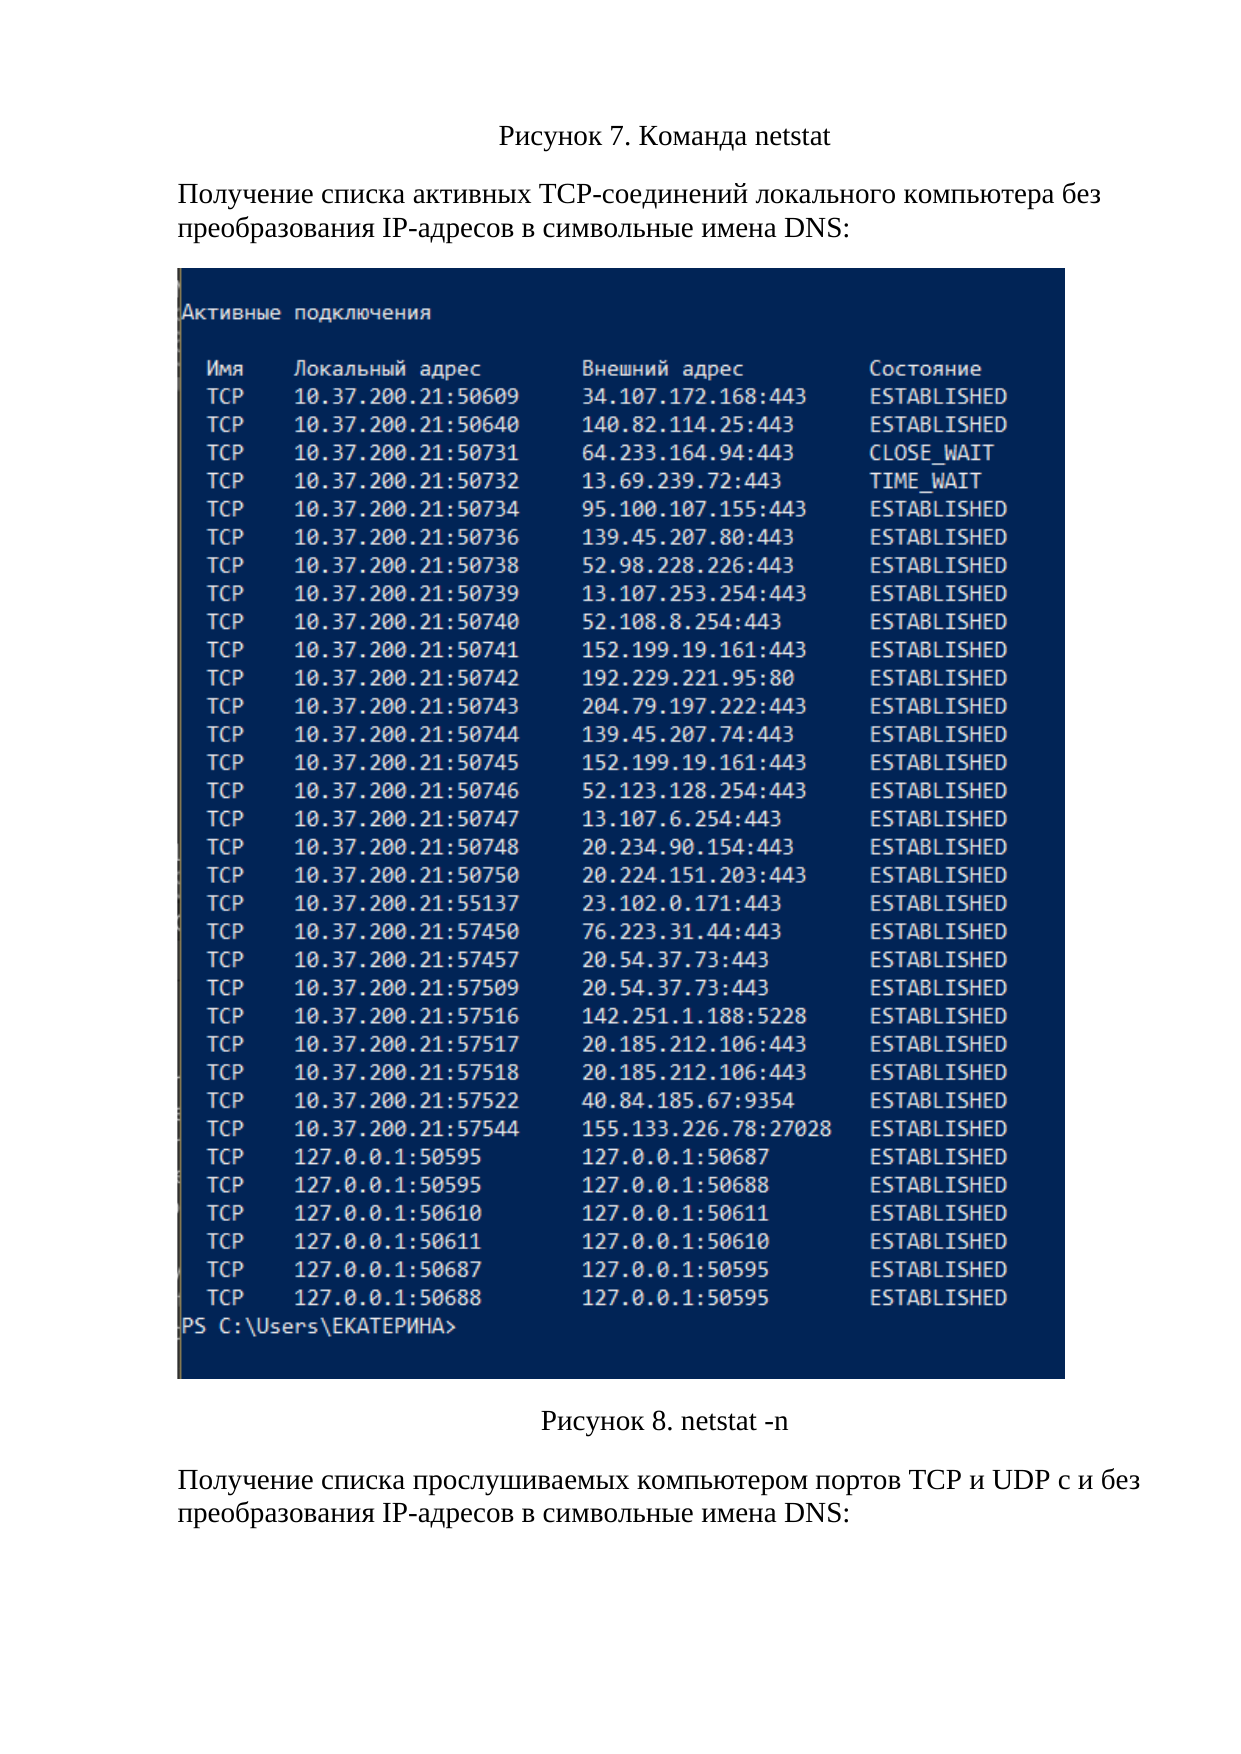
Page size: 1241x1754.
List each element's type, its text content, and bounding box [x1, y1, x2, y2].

text Рисунок 7. Команда netstat [177, 118, 1152, 152]
picture [177, 268, 1065, 1379]
text Рисунок 8. netstat -n [177, 1403, 1152, 1437]
text Получение списка активных TCP-соединений локального компьютера без преобразования IP-адресов в символьные имена DNS: [177, 177, 1152, 244]
text Получение списка прослушиваемых компьютером портов TCP и UDP с и без преобразования IP-адресов в символьные имена DNS: [177, 1462, 1152, 1529]
